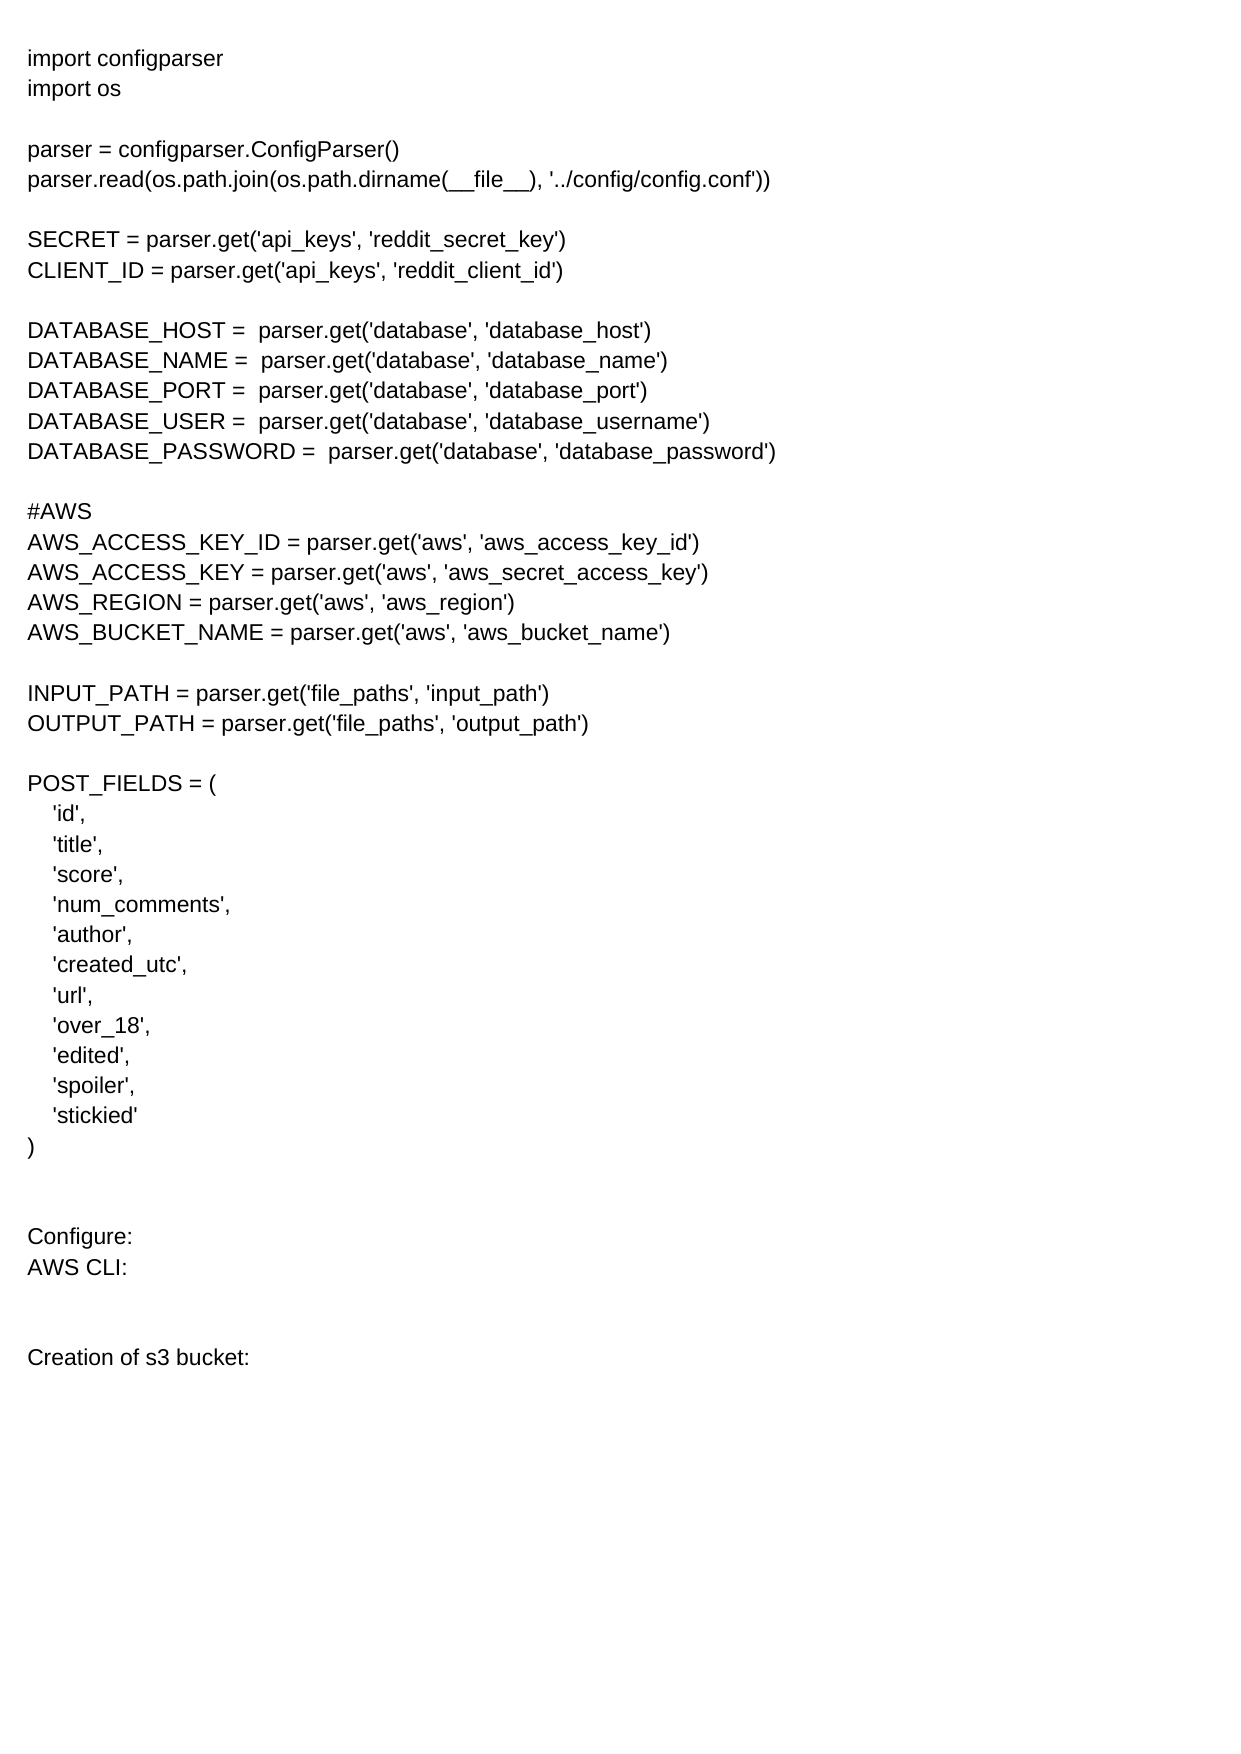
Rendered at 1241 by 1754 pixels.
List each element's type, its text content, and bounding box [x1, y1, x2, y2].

text DATABASE_USER = parser.get('database', 'database_username') [27, 408, 1209, 434]
text 'edited', [27, 1042, 1209, 1068]
text 'over_18', [27, 1012, 1209, 1038]
text parser.read(os.path.join(os.path.dirname(__file__), '../config/config.conf')) [27, 166, 1209, 192]
text parser = configparser.ConfigParser() [27, 136, 1209, 162]
text #AWS [27, 498, 1209, 525]
text 'id', [27, 800, 1209, 827]
text AWS_ACCESS_KEY = parser.get('aws', 'aws_secret_access_key') [27, 559, 1209, 585]
text INPUT_PATH = parser.get('file_paths', 'input_path') [27, 679, 1209, 706]
text POST_FIELDS = ( [27, 770, 1209, 797]
text AWS_BUCKET_NAME = parser.get('aws', 'aws_bucket_name') [27, 619, 1209, 646]
text 'title', [27, 831, 1209, 857]
text 'url', [27, 982, 1209, 1008]
text DATABASE_HOST = parser.get('database', 'database_host') [27, 317, 1209, 343]
text import os [27, 75, 1209, 102]
text AWS_ACCESS_KEY_ID = parser.get('aws', 'aws_access_key_id') [27, 528, 1209, 555]
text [27, 15, 1209, 72]
text ) Configure: AWS CLI: Creation of s3 bucket: Upload to S3: Reddit_dag.py import os [27, 1133, 1209, 1371]
text DATABASE_PORT = parser.get('database', 'database_port') [27, 377, 1209, 404]
text SECRET = parser.get('api_keys', 'reddit_secret_key') [27, 226, 1209, 253]
text 'score', [27, 861, 1209, 887]
text DATABASE_PASSWORD = parser.get('database', 'database_password') [27, 438, 1209, 464]
text 'num_comments', [27, 891, 1209, 917]
text 'spoiler', [27, 1072, 1209, 1099]
text OUTPUT_PATH = parser.get('file_paths', 'output_path') [27, 710, 1209, 736]
text 'created_utc', [27, 951, 1209, 978]
text CLIENT_ID = parser.get('api_keys', 'reddit_client_id') [27, 257, 1209, 283]
text 'stickied' [27, 1102, 1209, 1129]
text 'author', [27, 921, 1209, 948]
text AWS_REGION = parser.get('aws', 'aws_region') [27, 589, 1209, 615]
text DATABASE_NAME = parser.get('database', 'database_name') [27, 347, 1209, 374]
